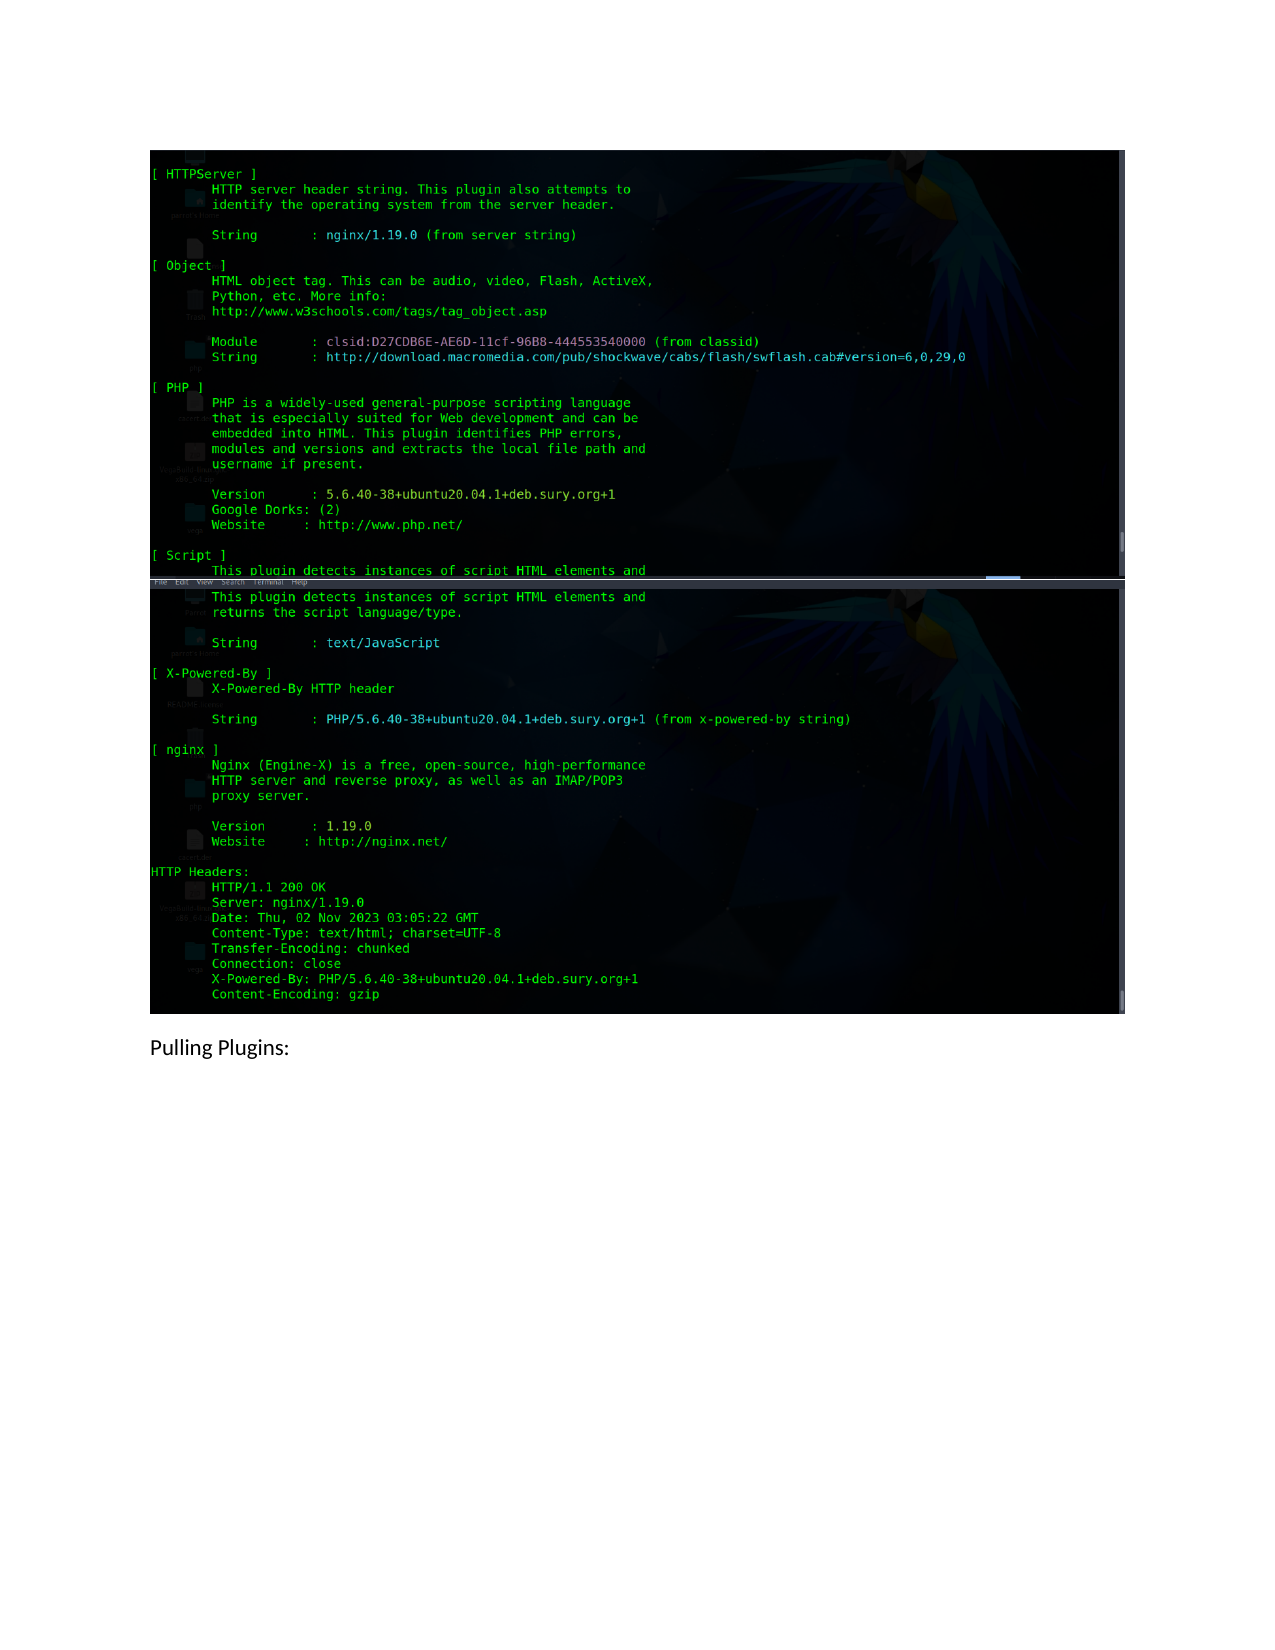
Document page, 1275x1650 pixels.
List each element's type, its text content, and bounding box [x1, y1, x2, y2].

text Pulling Plugins: [150, 1033, 1125, 1061]
picture [150, 580, 1125, 1014]
picture [150, 150, 1125, 579]
